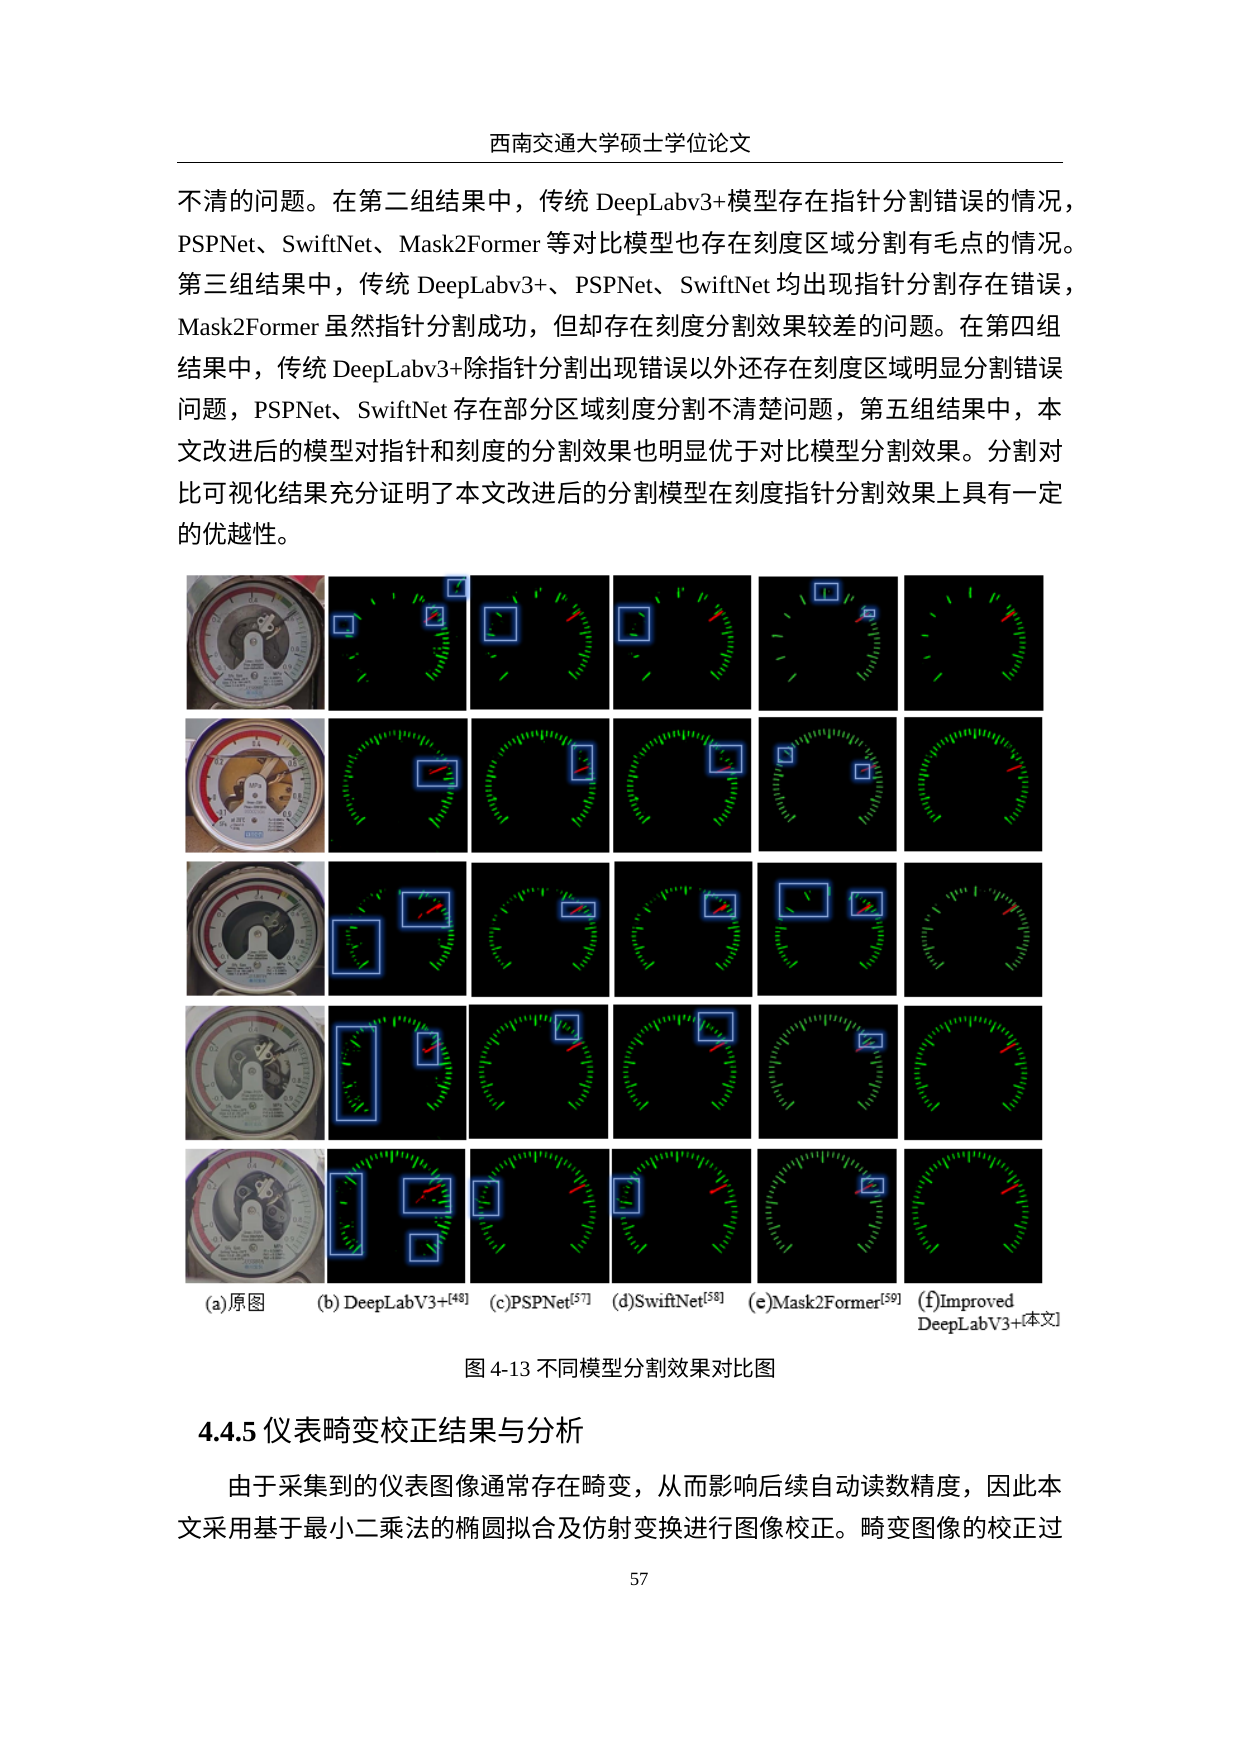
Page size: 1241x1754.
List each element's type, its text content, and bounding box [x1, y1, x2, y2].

picture [178, 564, 1063, 1339]
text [177, 1462, 1063, 1545]
text 图4-13 不同模型分割效果对比图 [177, 1351, 1063, 1383]
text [177, 177, 1063, 552]
subtitle 仪表畸变校正结果与分析 [177, 1408, 1063, 1449]
